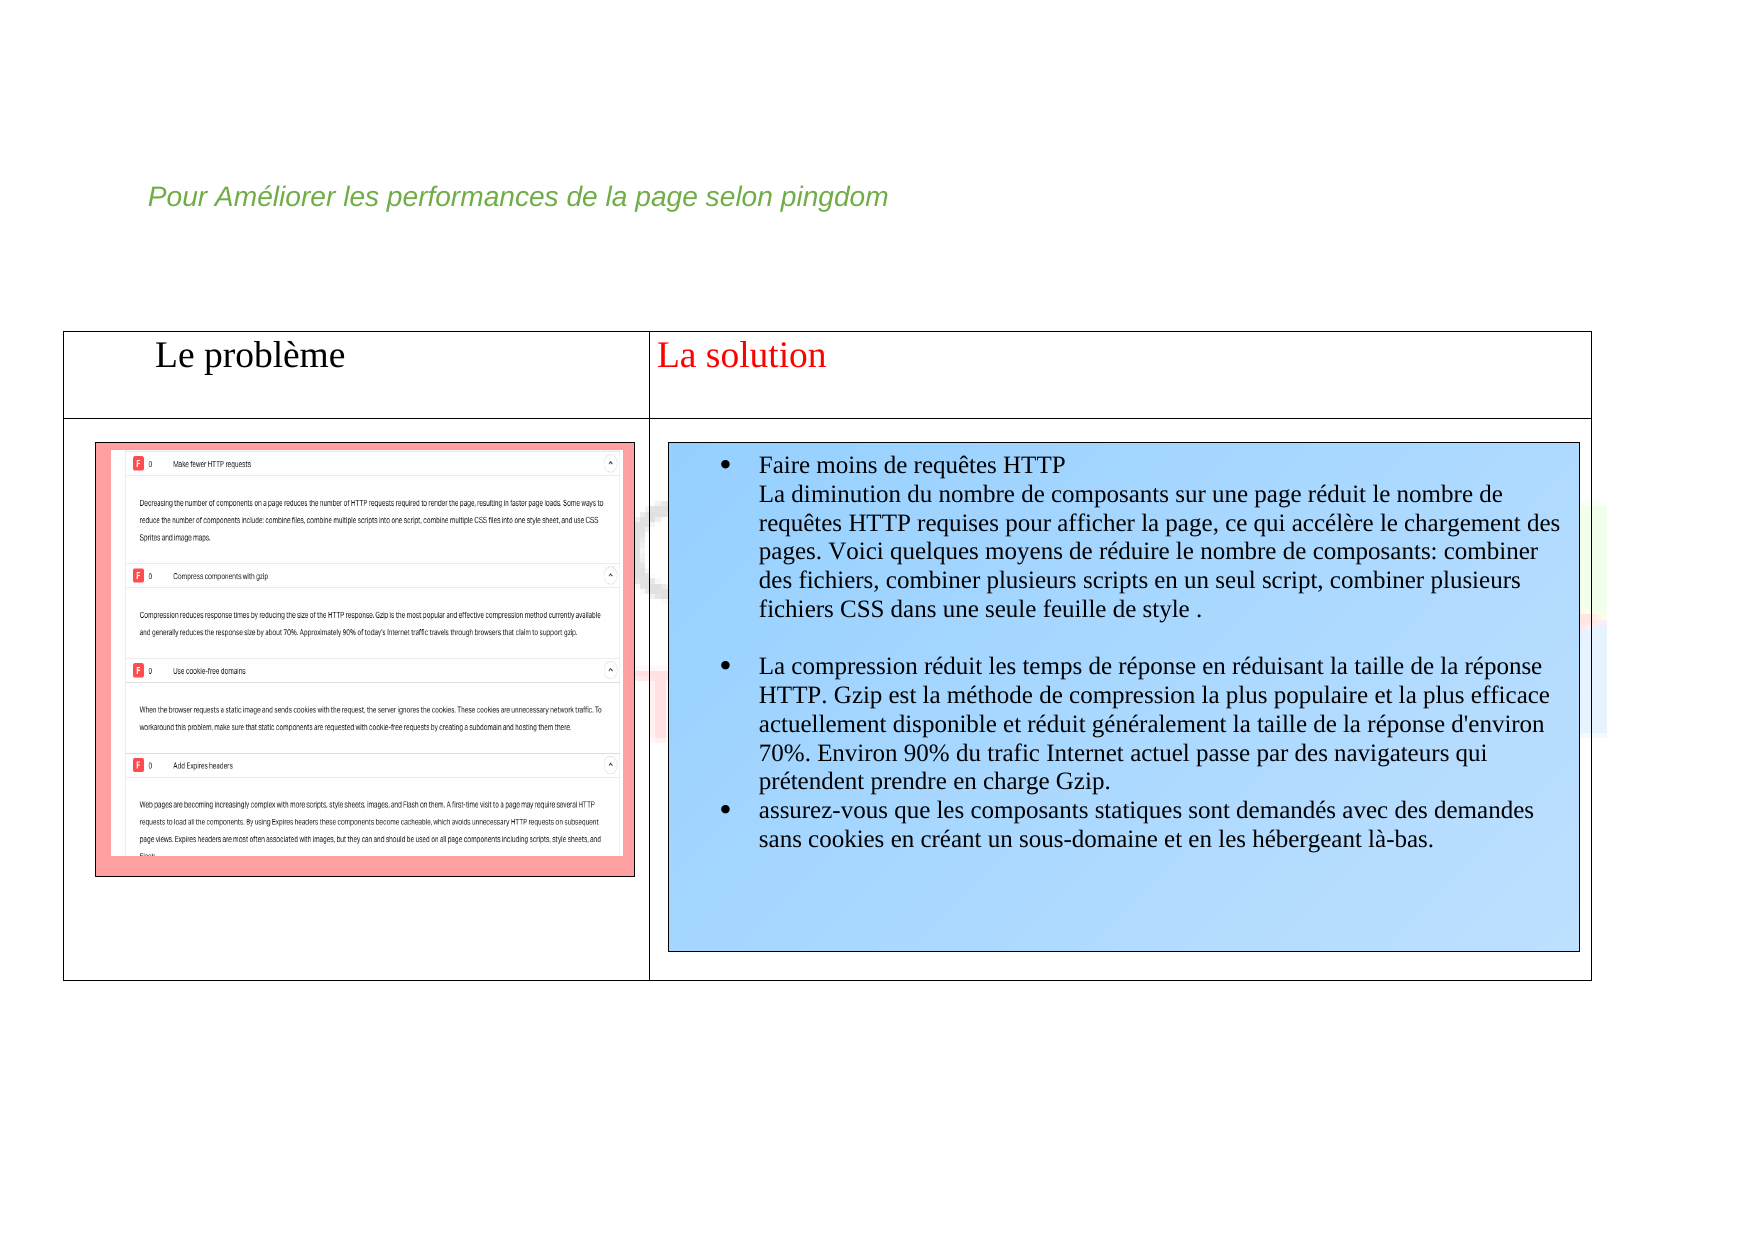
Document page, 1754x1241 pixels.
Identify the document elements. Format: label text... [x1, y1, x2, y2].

picture [111, 450, 623, 856]
table_header La solution [650, 332, 1591, 418]
text Pour Améliorer les performances de la page selon pingdom [148, 180, 1606, 212]
table_cell [650, 419, 1591, 980]
table_header Le problème [64, 332, 649, 418]
table_cell [64, 419, 649, 980]
